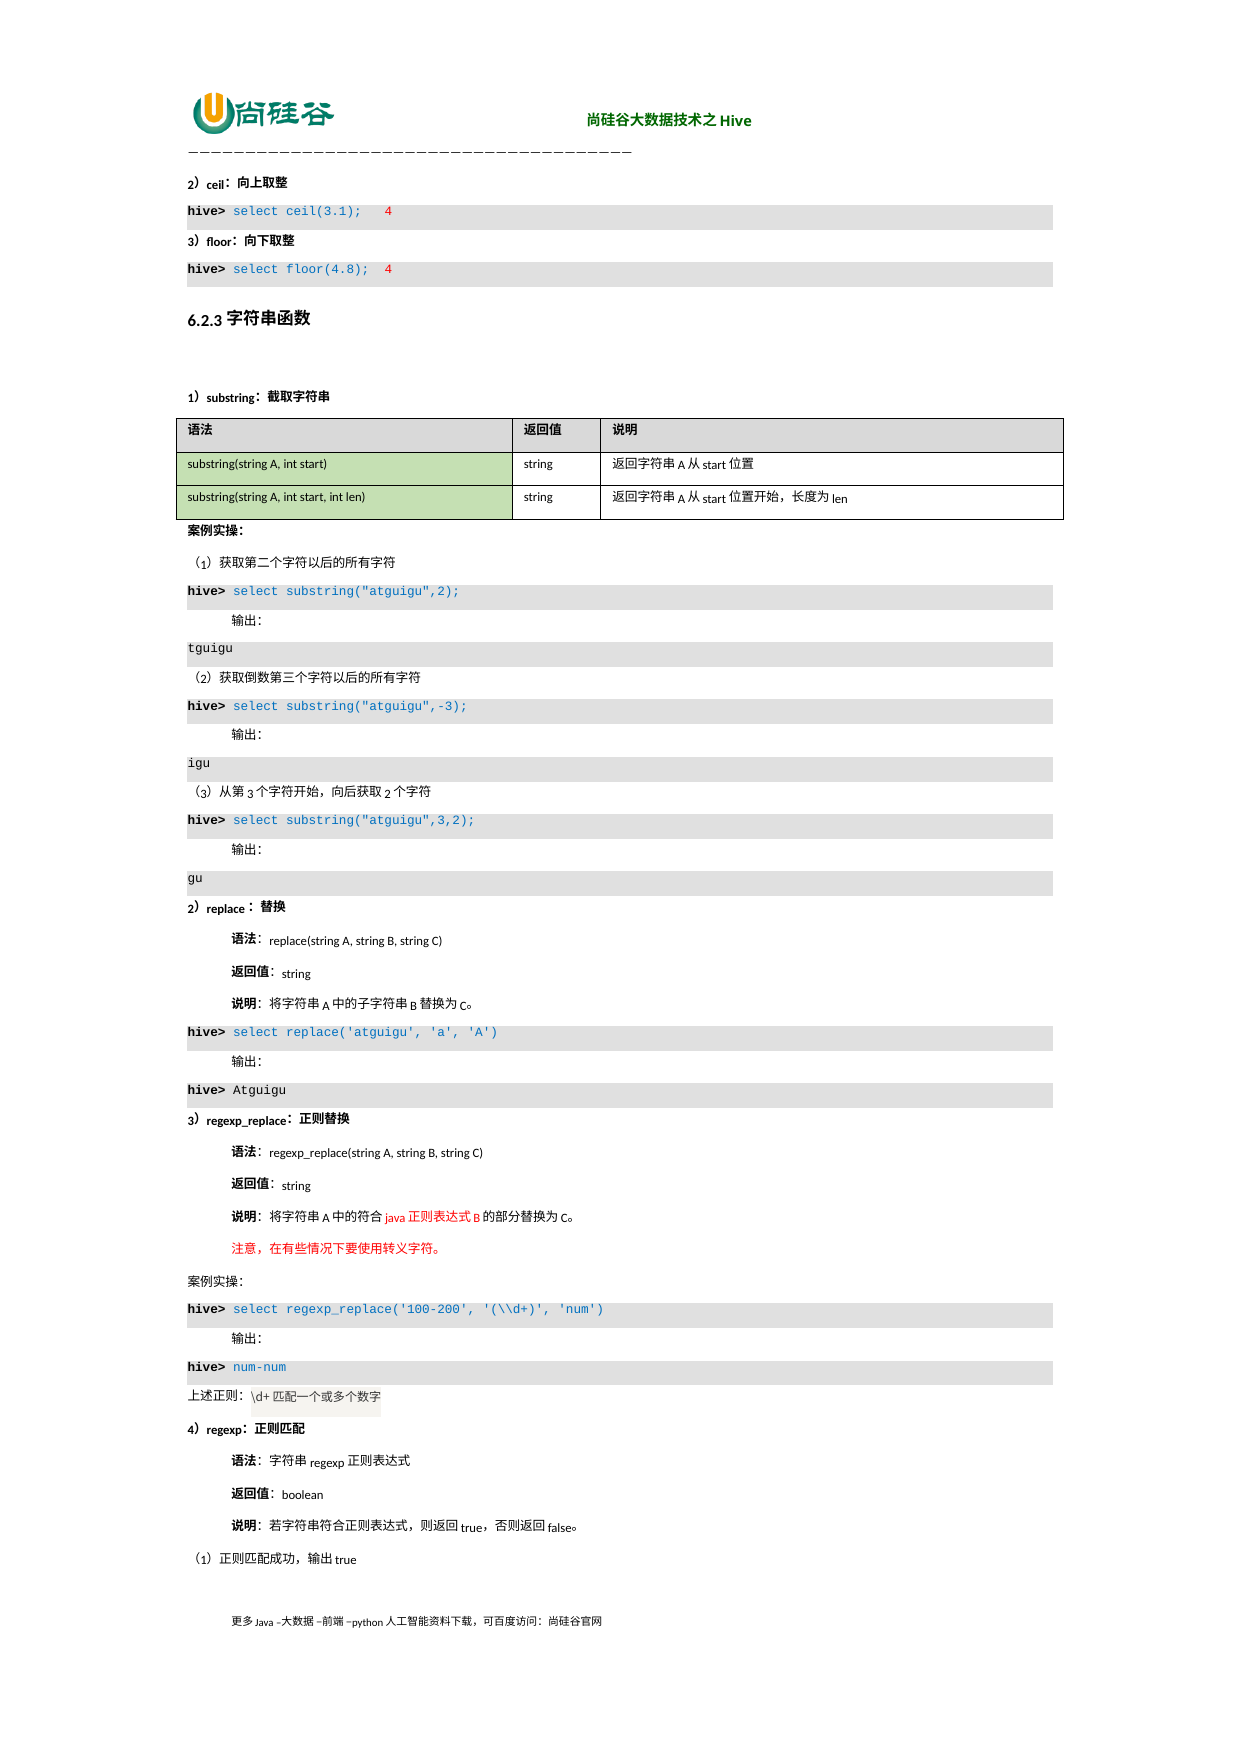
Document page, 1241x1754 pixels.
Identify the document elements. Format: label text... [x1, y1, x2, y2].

text 1）substring：截取字符串 [187, 386, 1053, 418]
text hive> select regexp_replace('100-200', '(\\d+)', 'num') [187, 1303, 1053, 1328]
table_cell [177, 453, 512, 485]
subtitle 6.2.3 字符串函数 [187, 293, 1053, 358]
text hive> select substring("atguigu",-3); [187, 699, 1053, 724]
text 返回值：string [187, 961, 1053, 994]
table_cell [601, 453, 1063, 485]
text hive> select ceil(3.1); 4 [187, 205, 1053, 230]
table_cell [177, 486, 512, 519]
text 说明：若字符串符合正则表达式，则返回true，否则返回false。 [187, 1515, 1053, 1548]
text 输出： [187, 610, 1053, 642]
text hive> select substring("atguigu",3,2); [187, 814, 1053, 839]
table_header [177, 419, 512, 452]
text tguigu [187, 642, 1053, 667]
text 语法：regexp_replace(string A, string B, string C) [187, 1141, 1053, 1173]
text 语法：replace(string A, string B, string C) [187, 929, 1053, 961]
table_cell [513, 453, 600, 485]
text 2）replace ：替换 [187, 896, 1053, 929]
text 输出： [187, 724, 1053, 757]
text 返回值：string [187, 1173, 1053, 1206]
text 4）regexp：正则匹配 [187, 1418, 1053, 1450]
text （2）获取倒数第三个字符以后的所有字符 [187, 667, 1053, 699]
text 语法：字符串 regexp 正则表达式 [187, 1450, 1053, 1483]
text 输出： [187, 1328, 1053, 1361]
text 3）regexp_replace：正则替换 [187, 1108, 1053, 1141]
text igu [187, 757, 1053, 782]
text hive> Atguigu [187, 1083, 1053, 1108]
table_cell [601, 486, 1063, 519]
text 案例实操： [187, 1271, 1053, 1303]
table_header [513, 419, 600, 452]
text 案例实操： [187, 520, 1053, 552]
text hive> select floor(4.8); 4 [187, 262, 1053, 287]
text 返回值：boolean [187, 1483, 1053, 1515]
text （1）获取第二个字符以后的所有字符 [187, 552, 1053, 585]
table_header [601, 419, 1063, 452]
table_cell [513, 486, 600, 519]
text hive> select replace('atguigu', 'a', 'A') [187, 1026, 1053, 1051]
text hive> select substring("atguigu",2); [187, 585, 1053, 610]
text gu [187, 871, 1053, 896]
text （1）正则匹配成功，输出true [187, 1548, 1053, 1580]
text 上述正则：\d+ 匹配一个或多个数字 [187, 1385, 1053, 1418]
text 输出： [187, 839, 1053, 871]
text 注意，在有些情况下要使用转义字符。 [187, 1238, 1053, 1271]
text 3）floor：向下取整 [187, 230, 1053, 262]
text （3）从第3个字符开始，向后获取2个字符 [187, 782, 1053, 814]
text 说明：将字符串A中的符合java正则表达式B的部分替换为C。 [187, 1206, 1053, 1238]
text 输出： [187, 1051, 1053, 1083]
text 2）ceil：向上取整 [187, 172, 1053, 205]
text hive> num-num [187, 1361, 1053, 1385]
text 说明：将字符串A中的子字符串B替换为C。 [187, 994, 1053, 1026]
